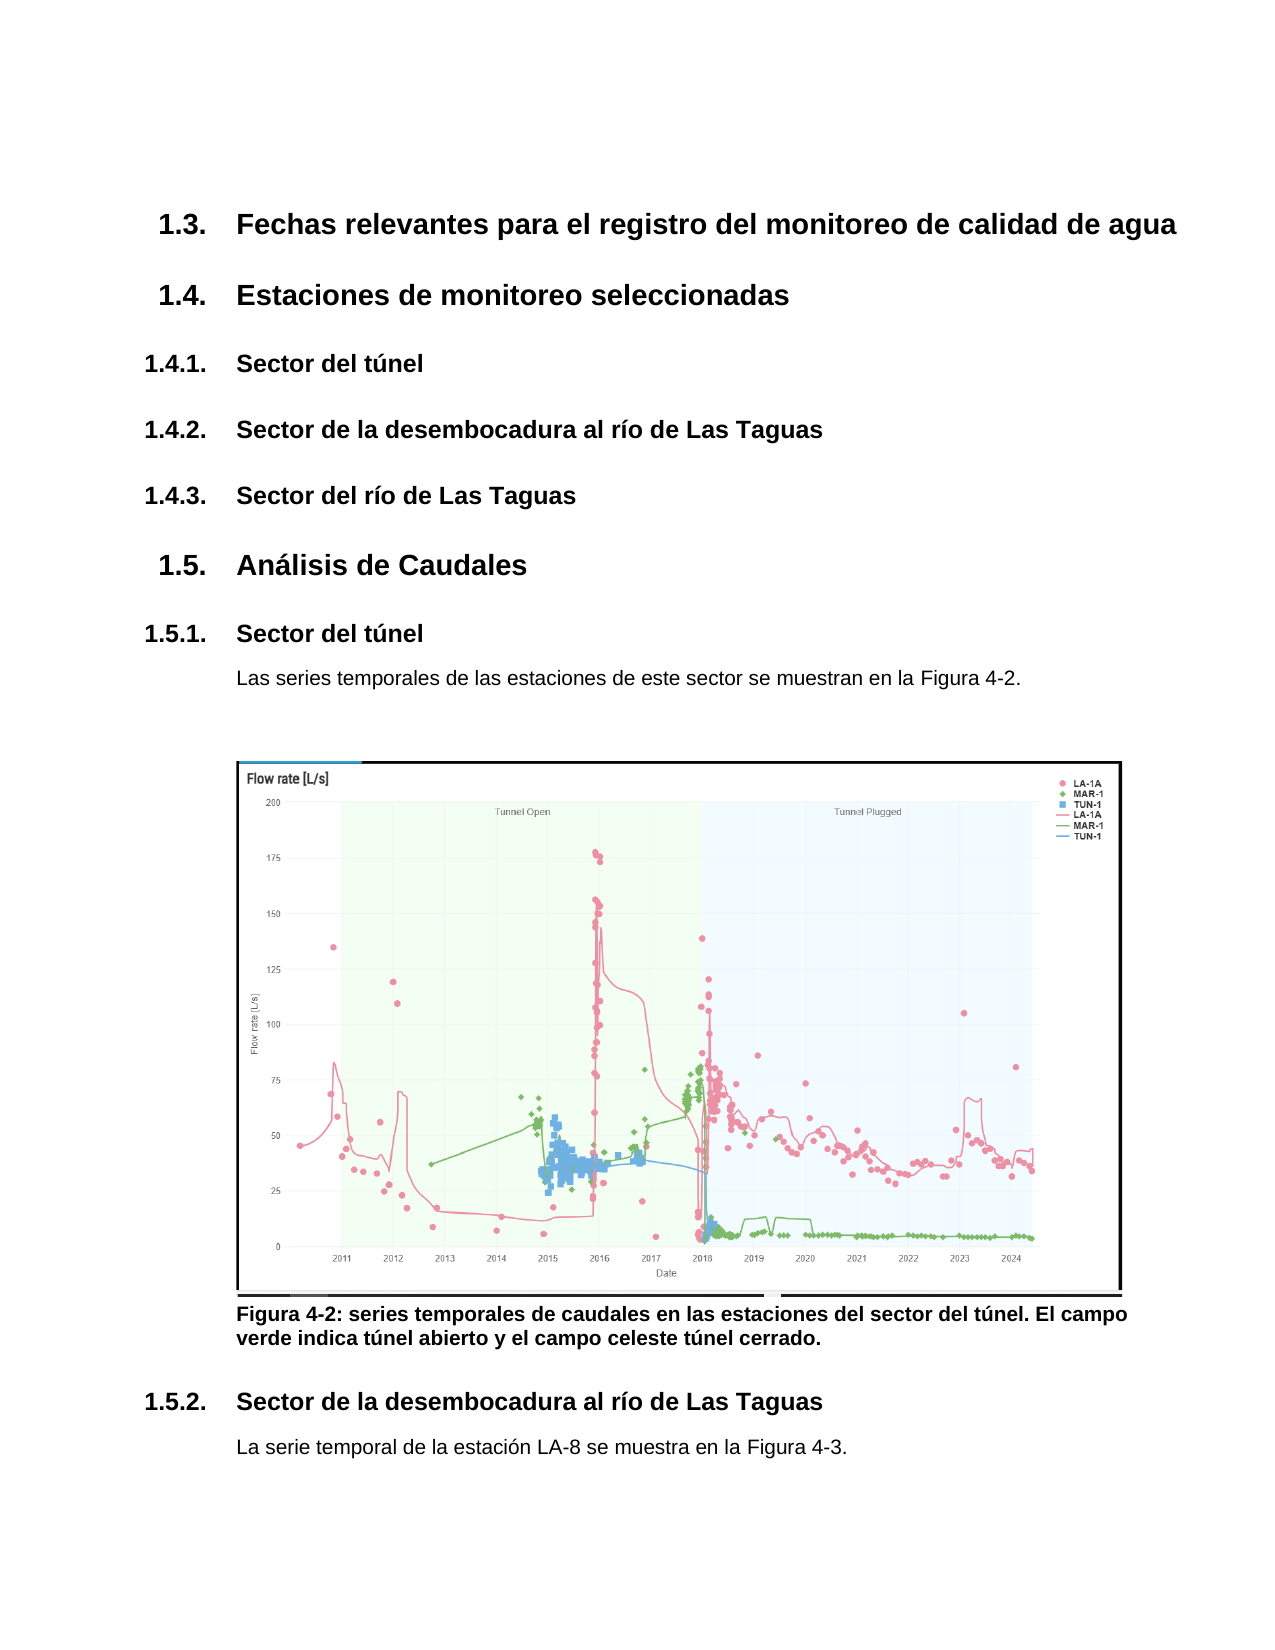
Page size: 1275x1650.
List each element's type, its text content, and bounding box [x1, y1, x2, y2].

subtitle Estaciones de monitoreo seleccionadas [207, 278, 1186, 311]
picture [236, 761, 1123, 1297]
text Las series temporales de las estaciones de este sector se muestran en la Figura 4-2. [236, 666, 1186, 690]
subtitle Análisis de Caudales [207, 548, 1186, 581]
subtitle Sector del túnel [207, 619, 1186, 647]
subtitle Sector de la desembocadura al río de Las Taguas [207, 415, 1186, 444]
subtitle Fechas relevantes para el registro del monitoreo de calidad de agua [207, 207, 1186, 240]
subtitle Sector de la desembocadura al río de Las Taguas [207, 1387, 1186, 1416]
subtitle Sector del río de Las Taguas [207, 481, 1186, 510]
text Figura 4-2: series temporales de caudales en las estaciones del sector del túnel. El campo verde indica túnel abierto y el campo celeste túnel cerrado. [236, 1302, 1186, 1349]
subtitle Sector del túnel [207, 349, 1186, 378]
text La serie temporal de la estación LA-8 se muestra en la Figura 4-3. [236, 1434, 1186, 1458]
